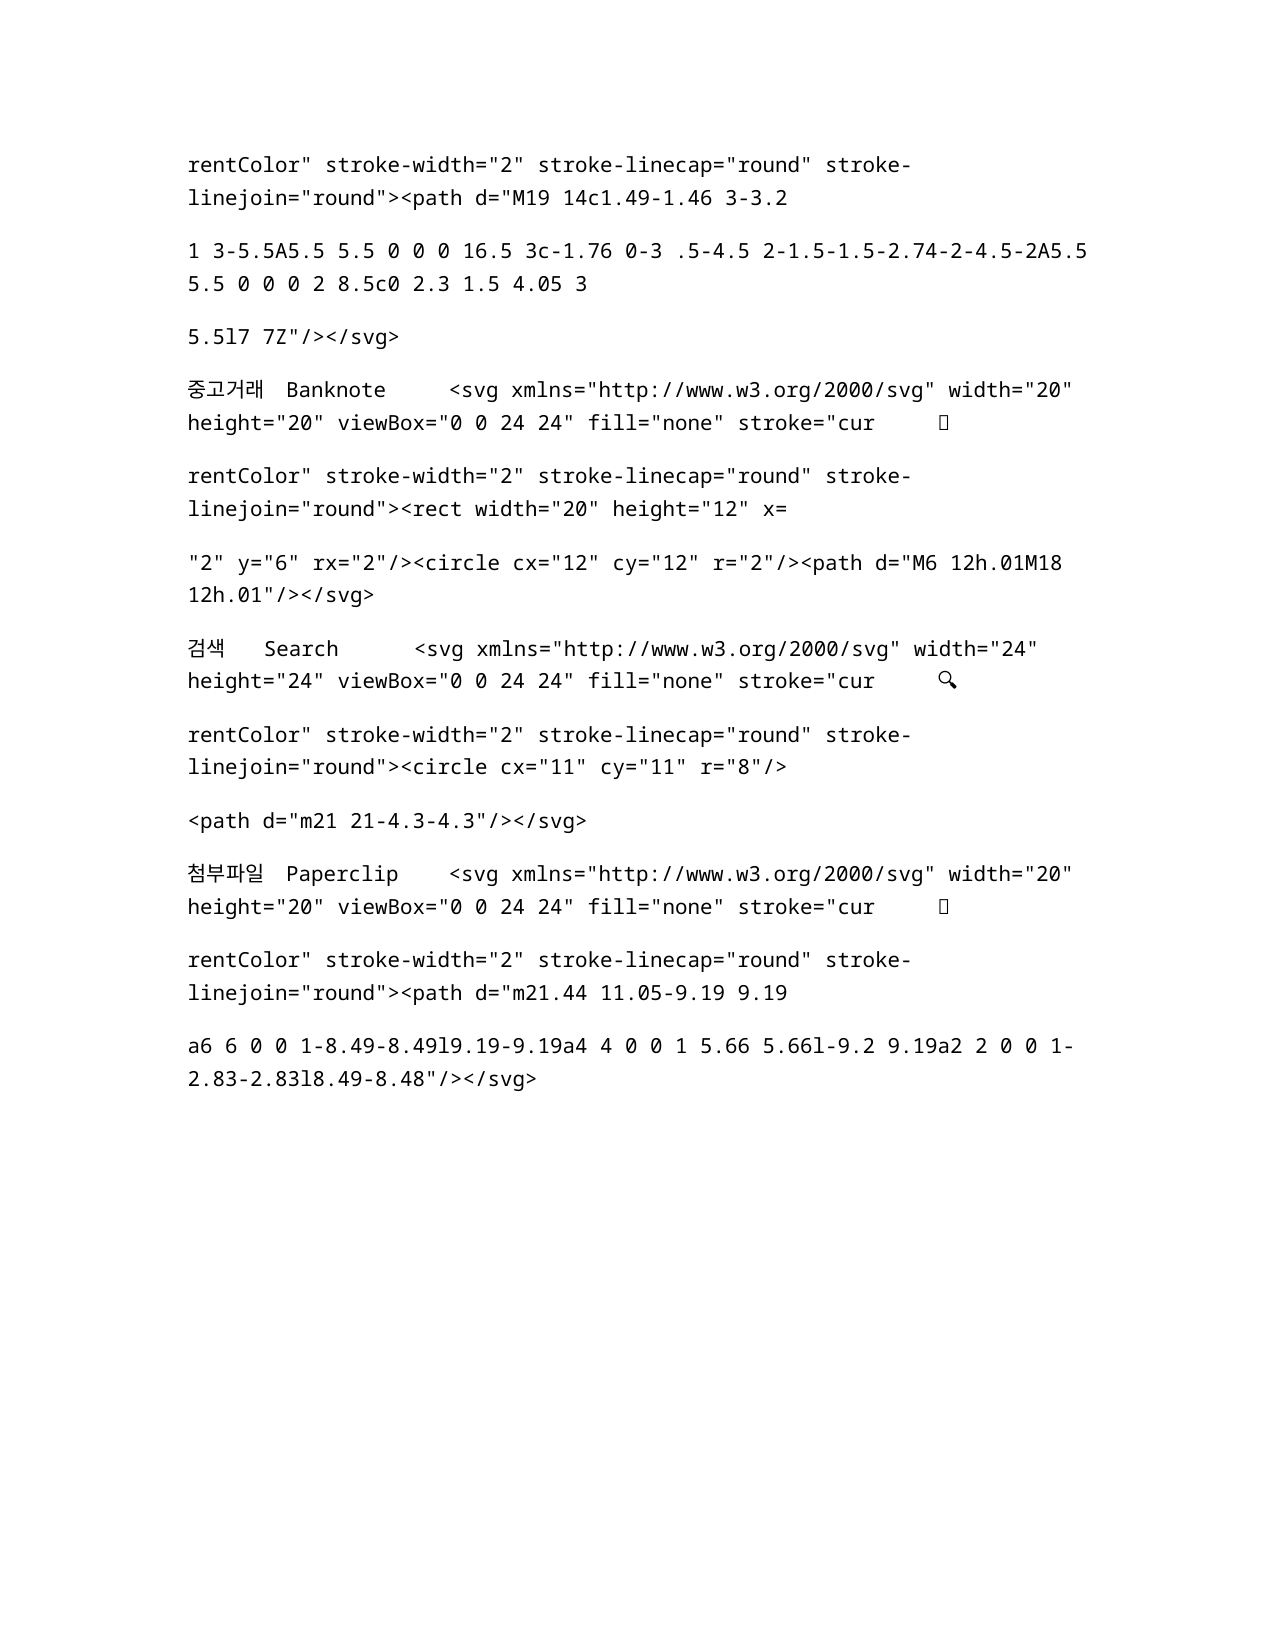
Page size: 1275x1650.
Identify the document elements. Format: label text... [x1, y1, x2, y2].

text 검색 Search <svg xmlns="http://www.w3.org/2000/svg" width="24" height="24" viewBox="0 0 24 24" fill="none" stroke="cur 🔍 [187, 634, 1087, 695]
text 중고거래 Banknote <svg xmlns="http://www.w3.org/2000/svg" width="20" height="20" viewBox="0 0 24 24" fill="none" stroke="cur 💵 [187, 376, 1087, 437]
text 1 3-5.5A5.5 5.5 0 0 0 16.5 3c-1.76 0-3 .5-4.5 2-1.5-1.5-2.74-2-4.5-2A5.5 5.5 0 0 0 2 8.5c0 2.3 1.5 4.05 3 [187, 236, 1087, 297]
text rentColor" stroke-width="2" stroke-linecap="round" stroke-linejoin="round"><path d="M19 14c1.49-1.46 3-3.2 [187, 150, 1087, 211]
text rentColor" stroke-width="2" stroke-linecap="round" stroke-linejoin="round"><circle cx="11" cy="11" r="8"/> [187, 720, 1087, 781]
text rentColor" stroke-width="2" stroke-linecap="round" stroke-linejoin="round"><rect width="20" height="12" x= [187, 462, 1087, 523]
text a6 6 0 0 1-8.49-8.49l9.19-9.19a4 4 0 0 1 5.66 5.66l-9.2 9.19a2 2 0 0 1-2.83-2.83l8.49-8.48"/></svg> [187, 1031, 1087, 1092]
text 5.5l7 7Z"/></svg> [187, 322, 1087, 351]
text 첨부파일 Paperclip <svg xmlns="http://www.w3.org/2000/svg" width="20" height="20" viewBox="0 0 24 24" fill="none" stroke="cur 📎 [187, 859, 1087, 920]
text rentColor" stroke-width="2" stroke-linecap="round" stroke-linejoin="round"><path d="m21.44 11.05-9.19 9.19 [187, 945, 1087, 1006]
text "2" y="6" rx="2"/><circle cx="12" cy="12" r="2"/><path d="M6 12h.01M18 12h.01"/></svg> [187, 548, 1087, 609]
text <path d="m21 21-4.3-4.3"/></svg> [187, 806, 1087, 834]
